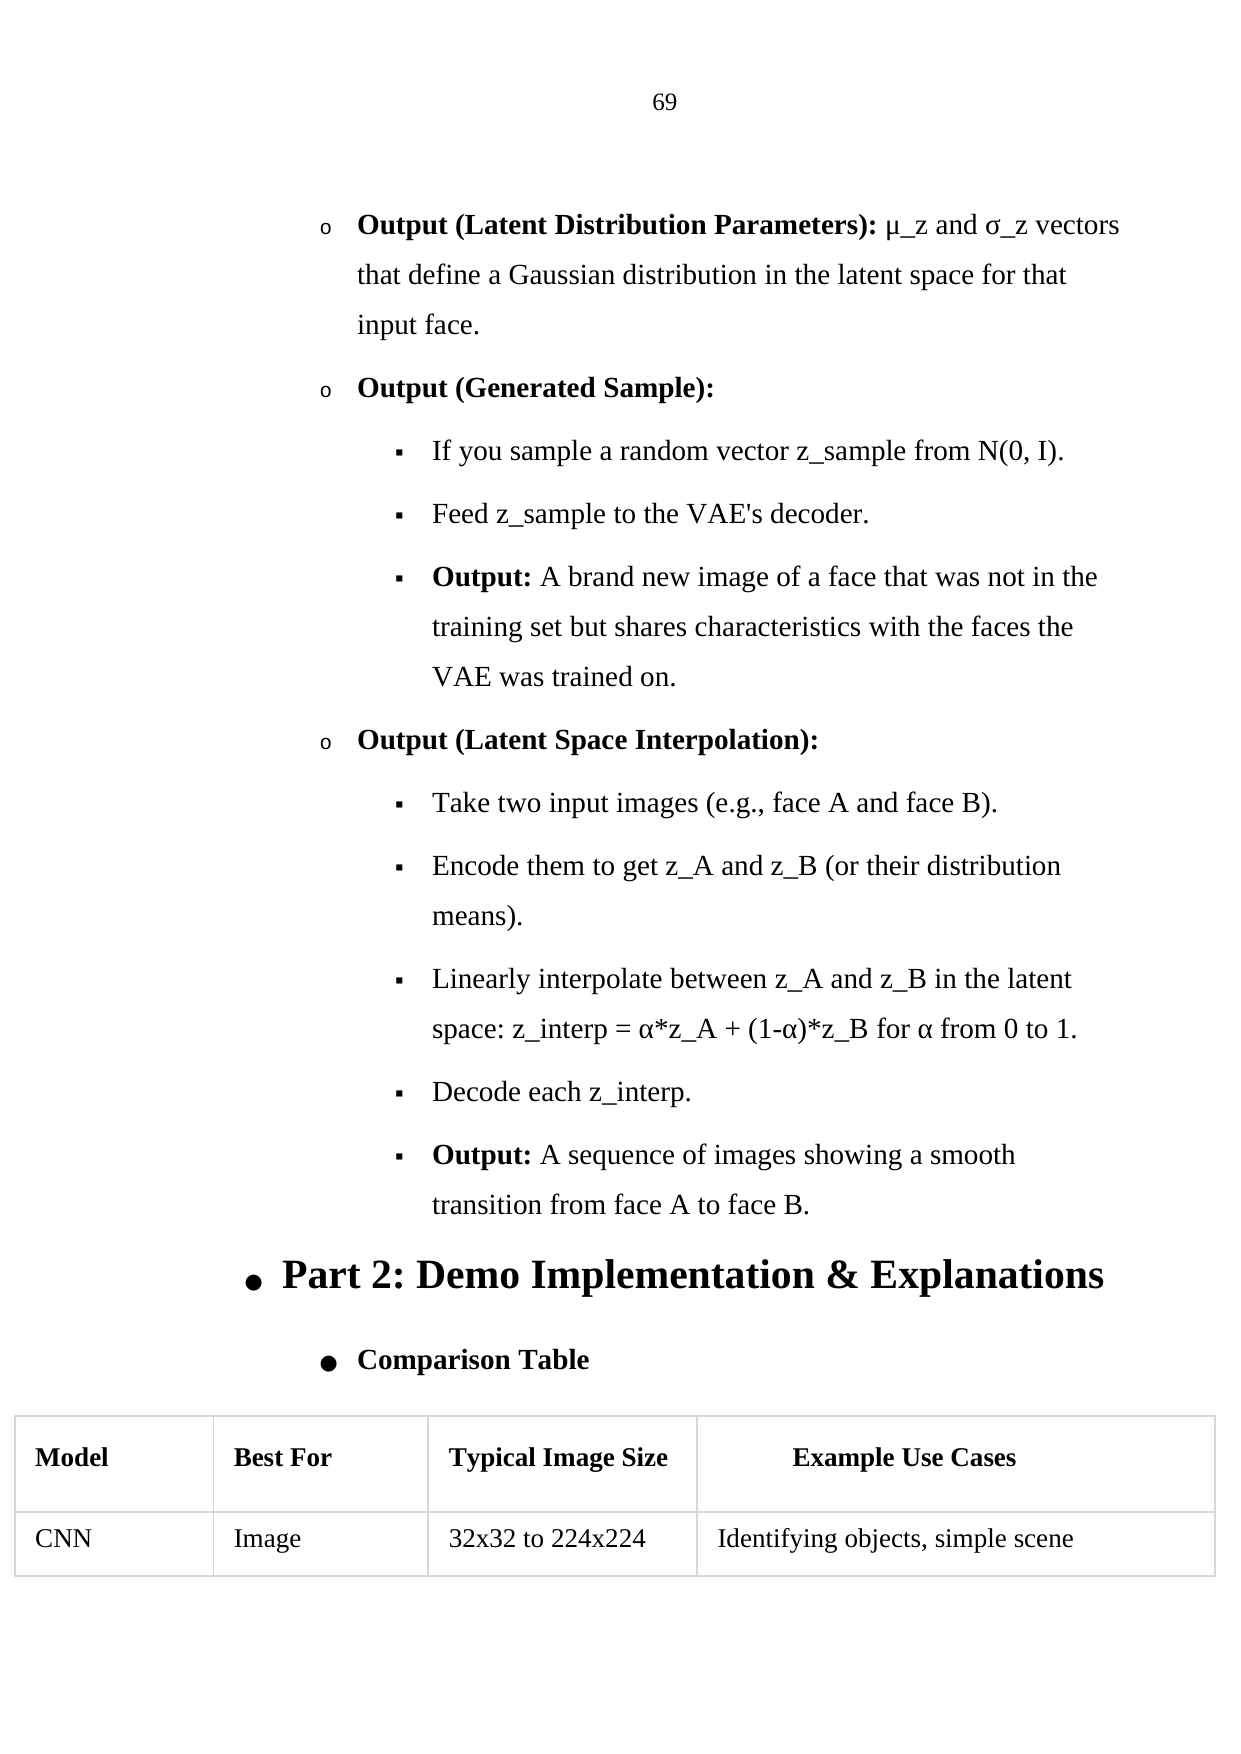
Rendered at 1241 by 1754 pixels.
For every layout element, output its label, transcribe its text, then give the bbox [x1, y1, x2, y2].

table_header Typical Image Size [429, 1417, 696, 1511]
list Decode each z_interp. [394, 1074, 1122, 1107]
table_header Example Use Cases [698, 1417, 1214, 1511]
list Take two input images (e.g., face A and face B). [394, 785, 1122, 818]
table_header Model [16, 1417, 213, 1511]
table_cell CNN [16, 1513, 213, 1575]
table_cell Image classification [214, 1513, 427, 1575]
table_cell 32x32 to 224x224 [429, 1513, 696, 1575]
table_header Best For [214, 1417, 427, 1511]
list Output (Generated Sample): [319, 370, 1122, 404]
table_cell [698, 1513, 1214, 1575]
list Output (Latent Space Interpolation): [319, 722, 1122, 756]
list Linearly interpolate between z_A and z_B in the latent space: z_interp = α*z_A + (1-α)*z_B for α from 0 to 1. [394, 961, 1122, 1045]
list Feed z_sample to the VAE's decoder. [394, 496, 1122, 529]
list If you sample a random vector z_sample from N(0, I). [394, 433, 1122, 467]
subtitle Part 2: Demo Implementation & Explanations [244, 1250, 1122, 1301]
subtitle Comparison Table [319, 1339, 1122, 1381]
list Encode them to get z_A and z_B (or their distribution means). [394, 848, 1122, 932]
list Output (Latent Distribution Parameters): μ_z and σ_z vectors that define a Gaussian distribution in the latent space for that input face. [319, 207, 1122, 341]
list Output: A brand new image of a face that was not in the training set but shares characteristics with the faces the VAE was trained on. [394, 559, 1122, 693]
list Output: A sequence of images showing a smooth transition from face A to face B. [394, 1137, 1122, 1221]
